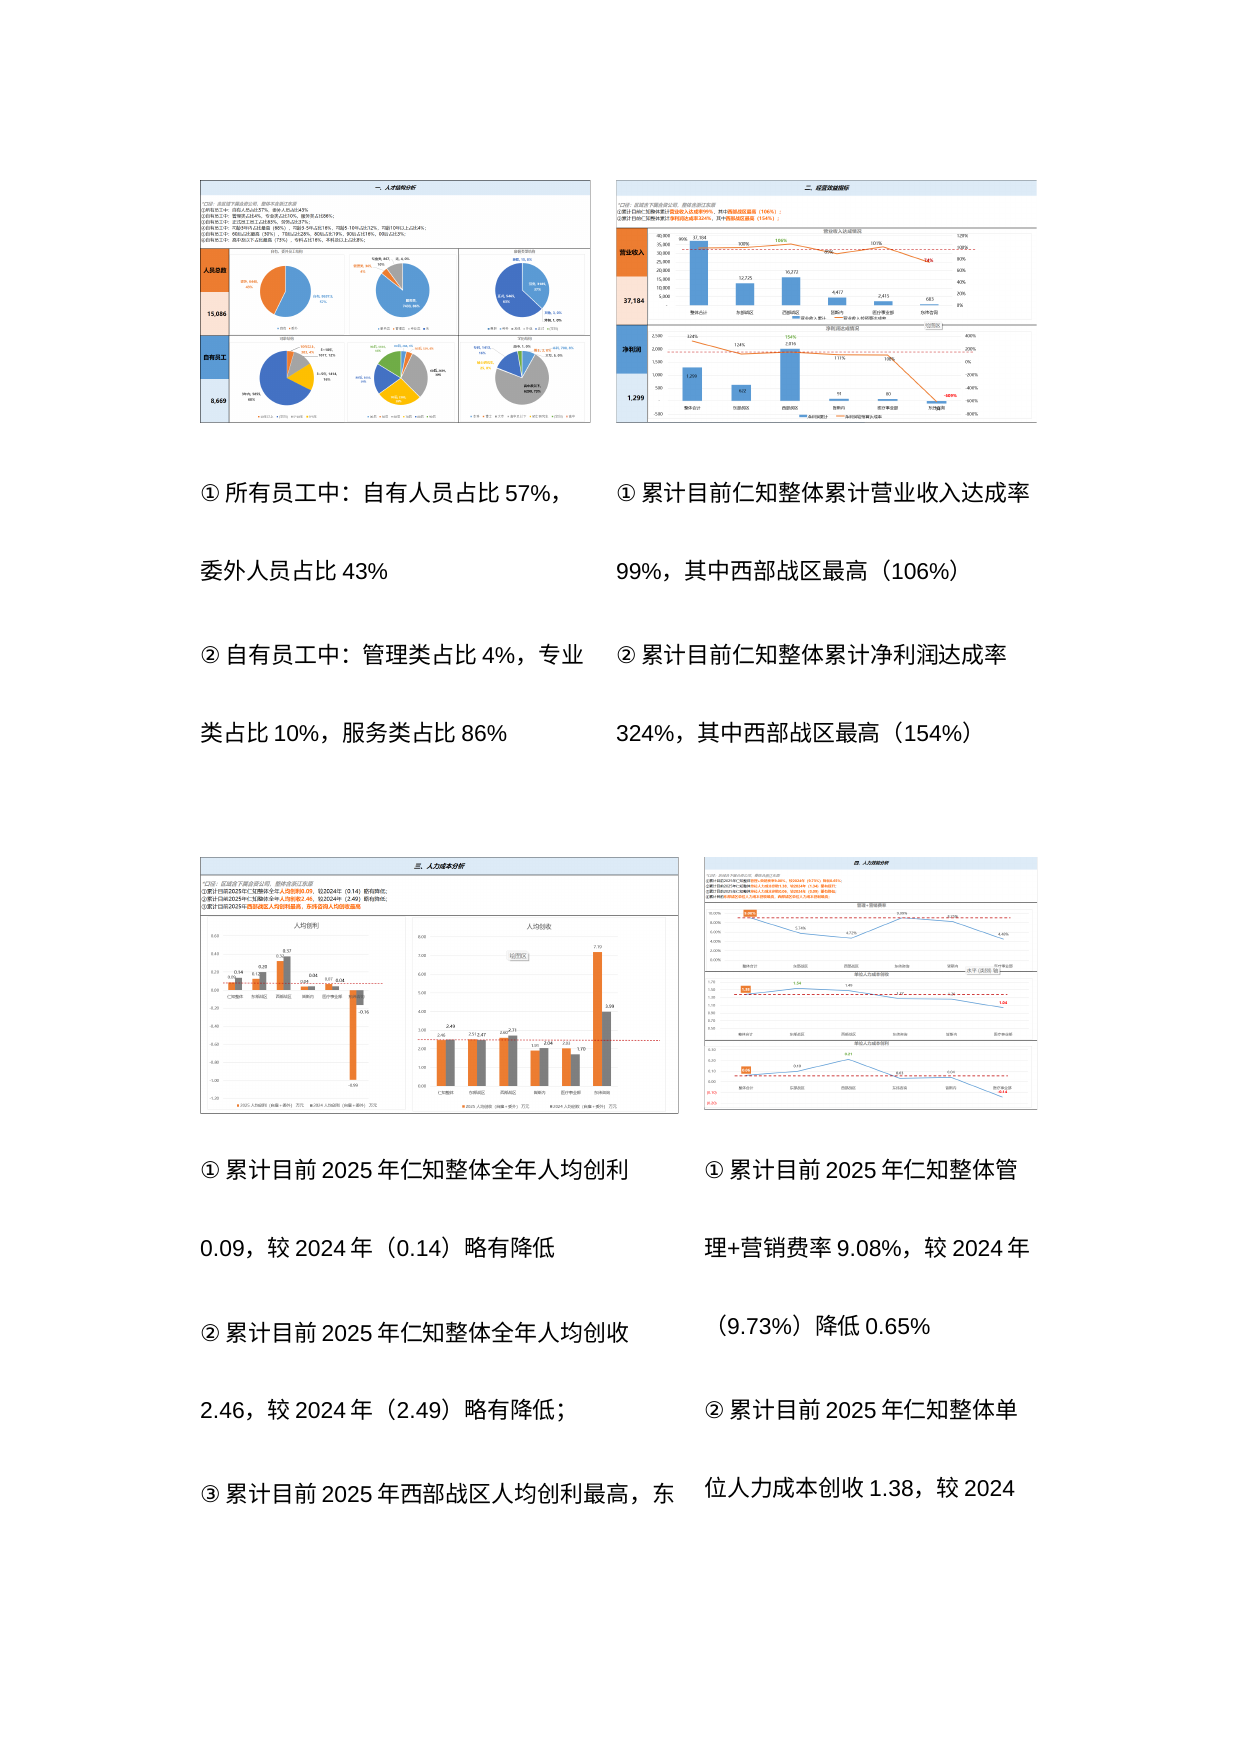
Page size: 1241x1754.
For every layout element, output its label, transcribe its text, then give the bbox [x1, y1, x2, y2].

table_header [691, 839, 1050, 1529]
picture [200, 180, 591, 423]
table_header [188, 839, 691, 1529]
picture [616, 180, 1037, 423]
picture [704, 857, 1038, 1110]
picture [200, 857, 679, 1114]
table_header ①累计目前仁知整体累计营业收入达成率99%，其中西部战区最高（106%） ②累计目前仁知整体累计净利润达成率324%，其中西部战区最高（154%） [603, 162, 1050, 785]
table_header ①所有员工中：自有人员占比57%，委外人员占比43% ②自有员工中：管理类占比4%，专业类占比10%，服务类占比86% [188, 162, 603, 785]
